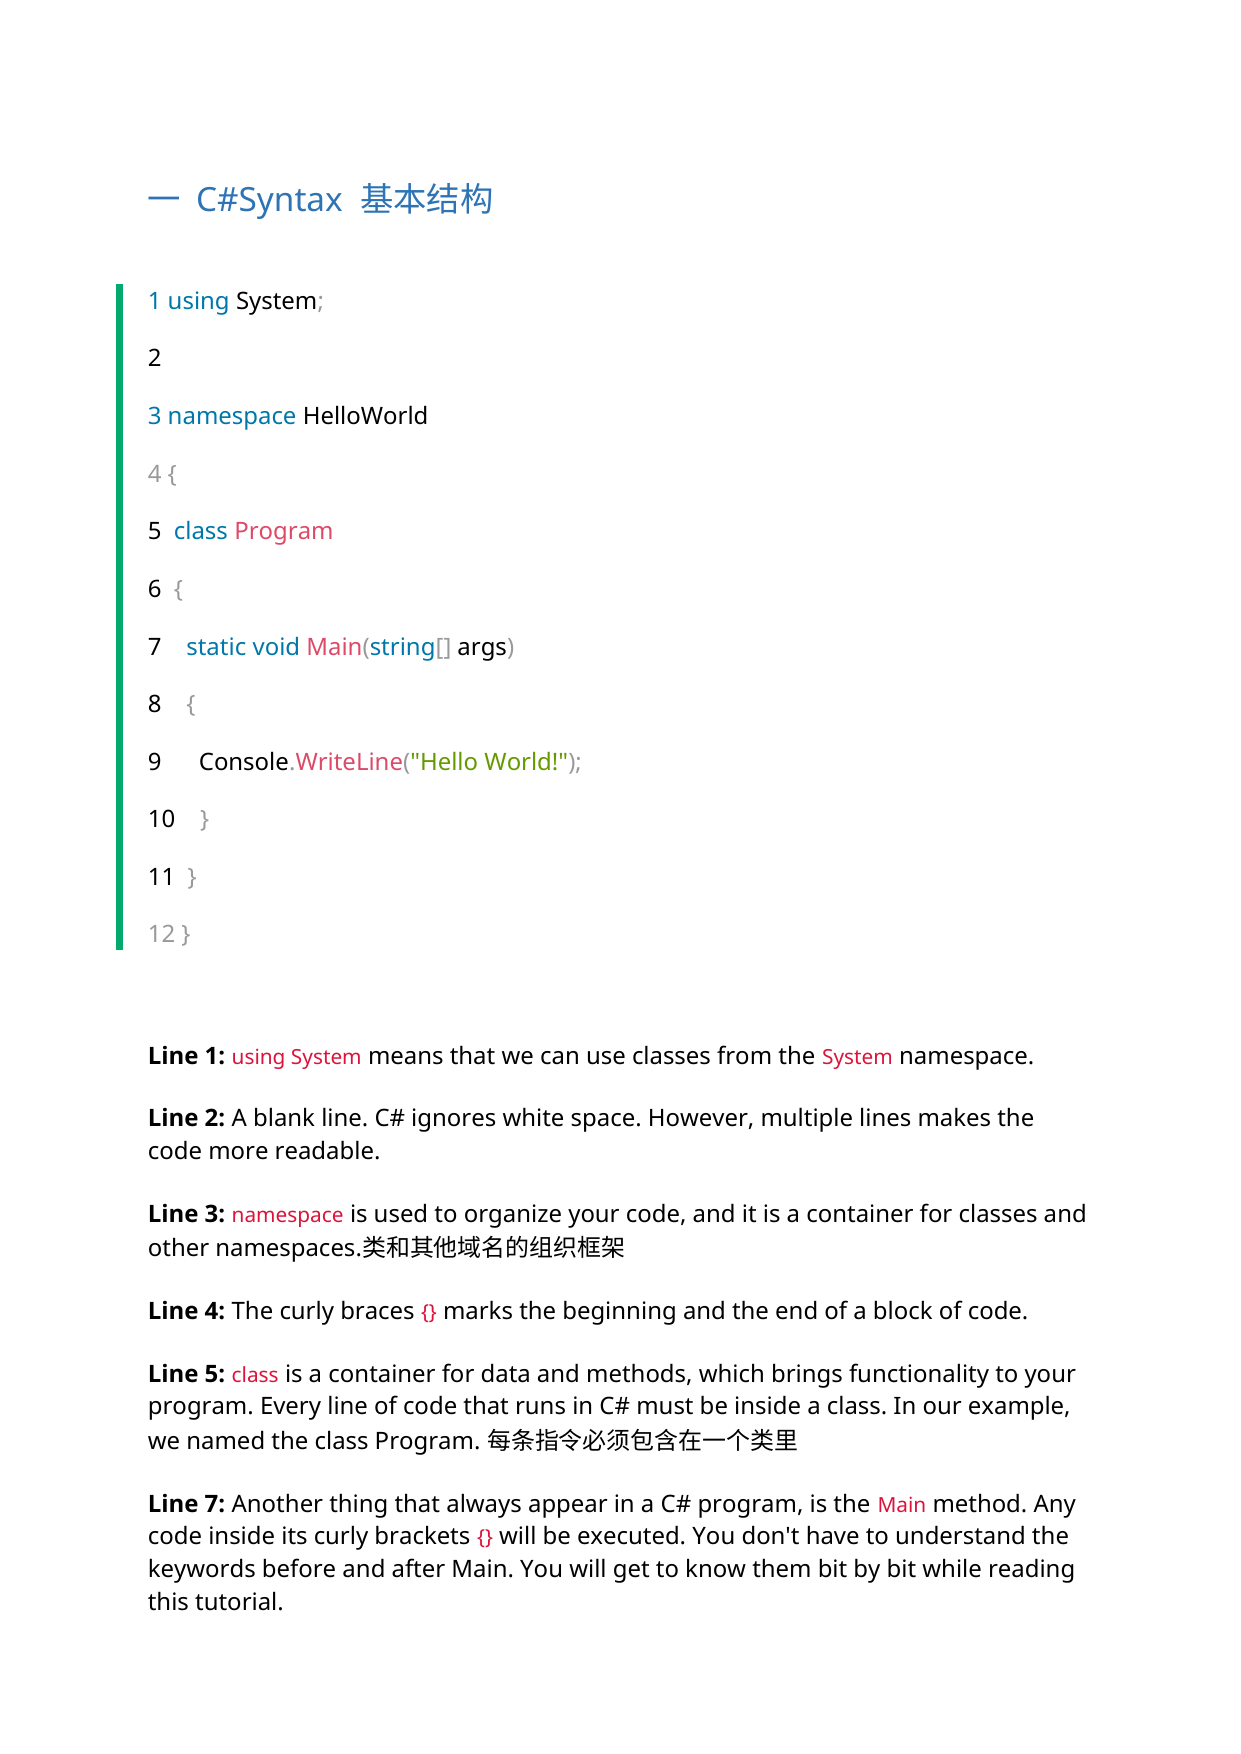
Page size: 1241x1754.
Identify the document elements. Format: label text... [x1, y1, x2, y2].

text 8 { [123, 687, 1093, 719]
text 3 namespace HelloWorld [123, 399, 1093, 431]
text 6 { [123, 572, 1093, 604]
text 10 } [123, 802, 1093, 835]
text Line 1: using System means that we can use classes from the System namespace. [148, 1039, 1093, 1071]
text 7 static void Main(string[] args) [123, 629, 1093, 662]
subtitle 一 C#Syntax 基本结构 [148, 173, 1093, 221]
text 12 } [123, 917, 1093, 950]
text 2 [123, 341, 1093, 374]
text Line 2: A blank line. C# ignores white space. However, multiple lines makes the code more readable. [148, 1101, 1093, 1166]
text Line 7: Another thing that always appear in a C# program, is the Main method. Any code inside its curly brackets {} will be executed. You don't have to understand the keywords before and after Main. You will get to know them bit by bit while reading this tutorial. [148, 1486, 1093, 1617]
text 4 { [123, 456, 1093, 489]
text 11 } [123, 860, 1093, 892]
text Line 4: The curly braces {} marks the beginning and the end of a block of code. [148, 1294, 1093, 1326]
text Line 5: class is a container for data and methods, which brings functionality to your program. Every line of code that runs in C# must be inside a class. In our example, we named the class Program. 每条指令必须包含在一个类里 [148, 1356, 1093, 1456]
text Line 3: namespace is used to organize your code, and it is a container for classes and other namespaces.类和其他域名的组织框架 [148, 1196, 1093, 1264]
text 5 class Program [123, 514, 1093, 547]
text 9 Console.WriteLine("Hello World!"); [123, 744, 1093, 777]
text 1 using System; [123, 284, 1093, 316]
